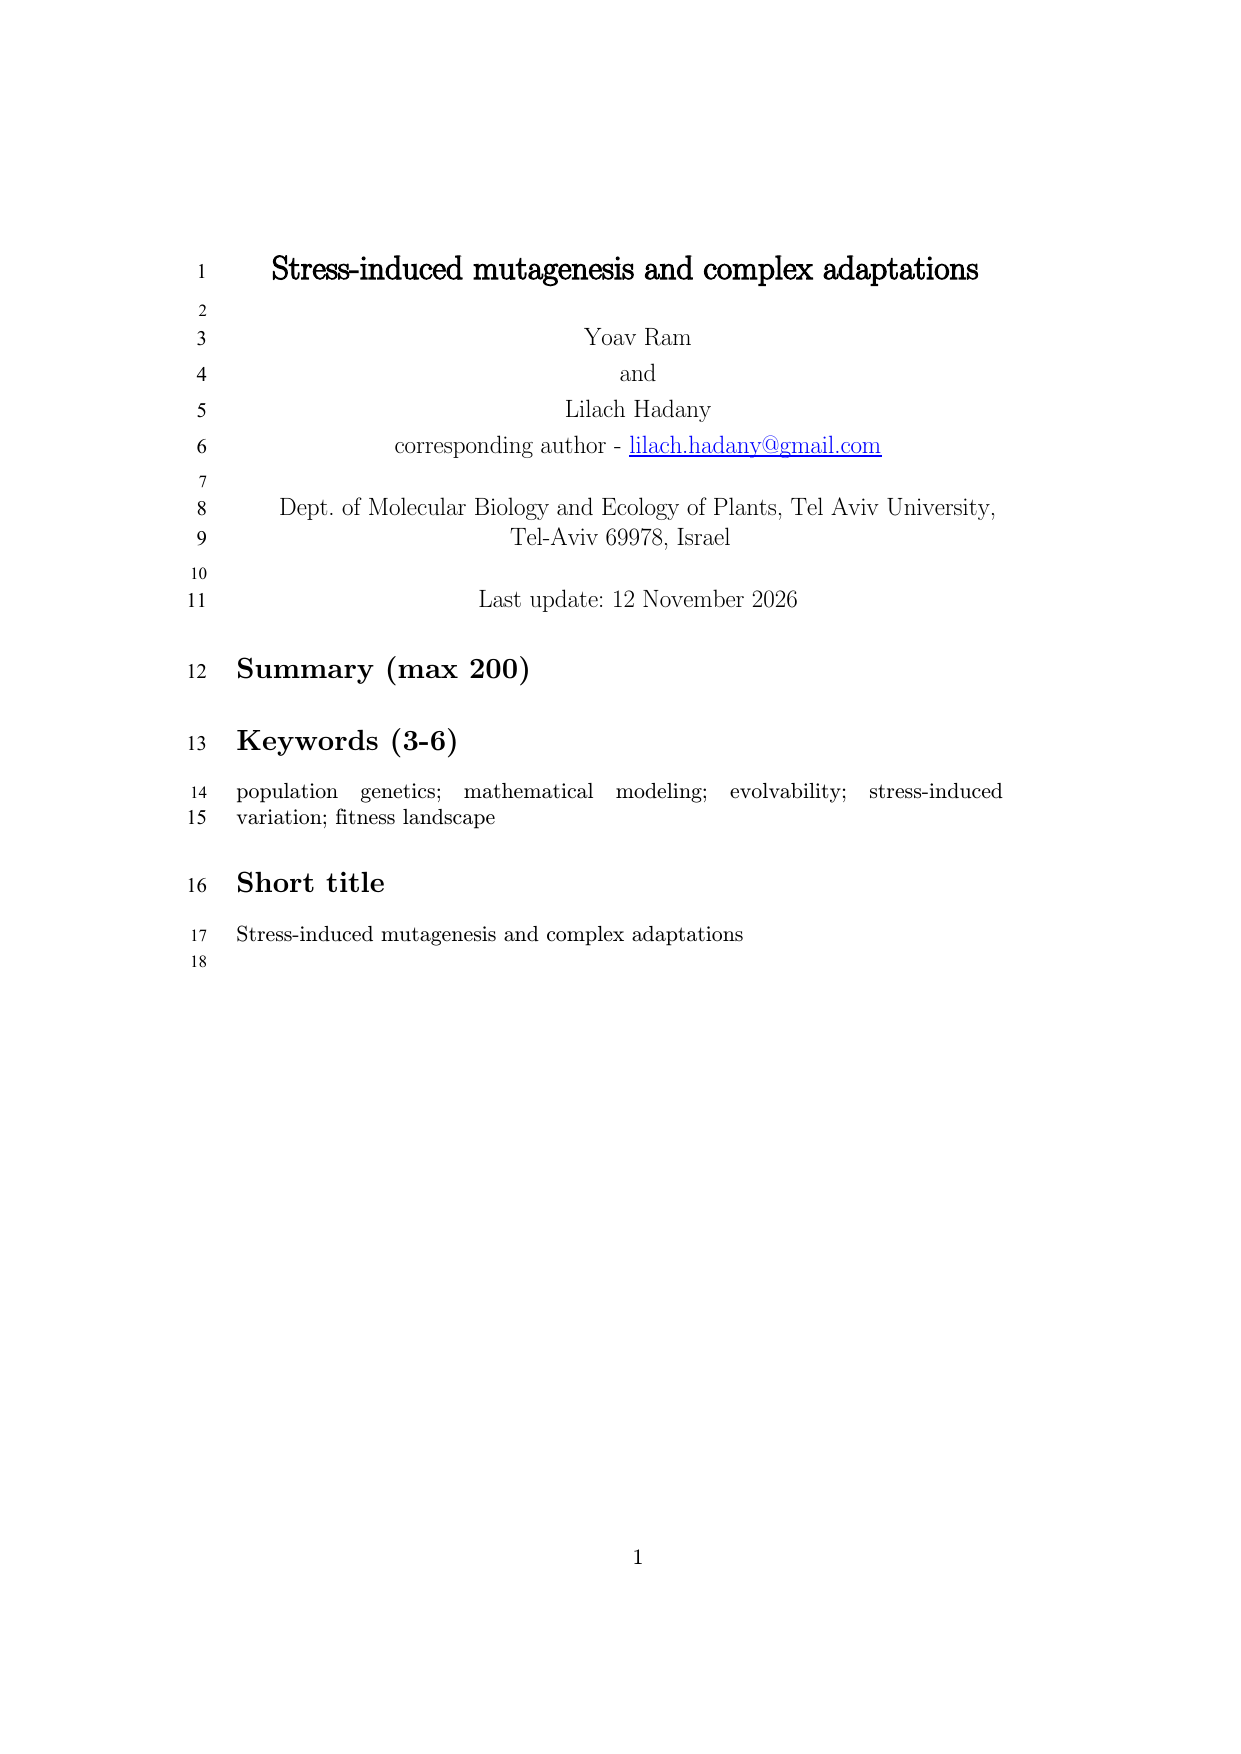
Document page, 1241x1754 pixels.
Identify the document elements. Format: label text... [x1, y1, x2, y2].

subtitle Summary (max 200) [236, 658, 392, 684]
subtitle Yoav Ram [236, 327, 1004, 351]
text population genetics; mathematical modeling; evolvability; stress-induced variation; fitness landscape [236, 783, 1004, 829]
subtitle and [236, 364, 1004, 387]
subtitle Keywords (3-6) [450, 729, 1004, 756]
subtitle Summary (max 200) [523, 658, 1004, 684]
subtitle Last update: 11 June 2013 [236, 590, 1004, 613]
subtitle Summary (max 200) [390, 658, 525, 684]
title Stress-induced mutagenesis and complex adaptations [236, 255, 1004, 286]
subtitle Dept. of Molecular Biology and Ecology of Plants, Tel Aviv University, Tel-Aviv 69978, Israel [236, 498, 1004, 551]
subtitle Keywords (3-6) [236, 729, 397, 756]
subtitle Short title [236, 872, 1004, 899]
subtitle Keywords (3-6) [395, 729, 453, 756]
subtitle Lilach Hadany [236, 400, 1004, 423]
subtitle corresponding author - lilach.hadany@gmail.com [236, 436, 1004, 459]
text Stress-induced mutagenesis and complex adaptations [236, 926, 1004, 946]
